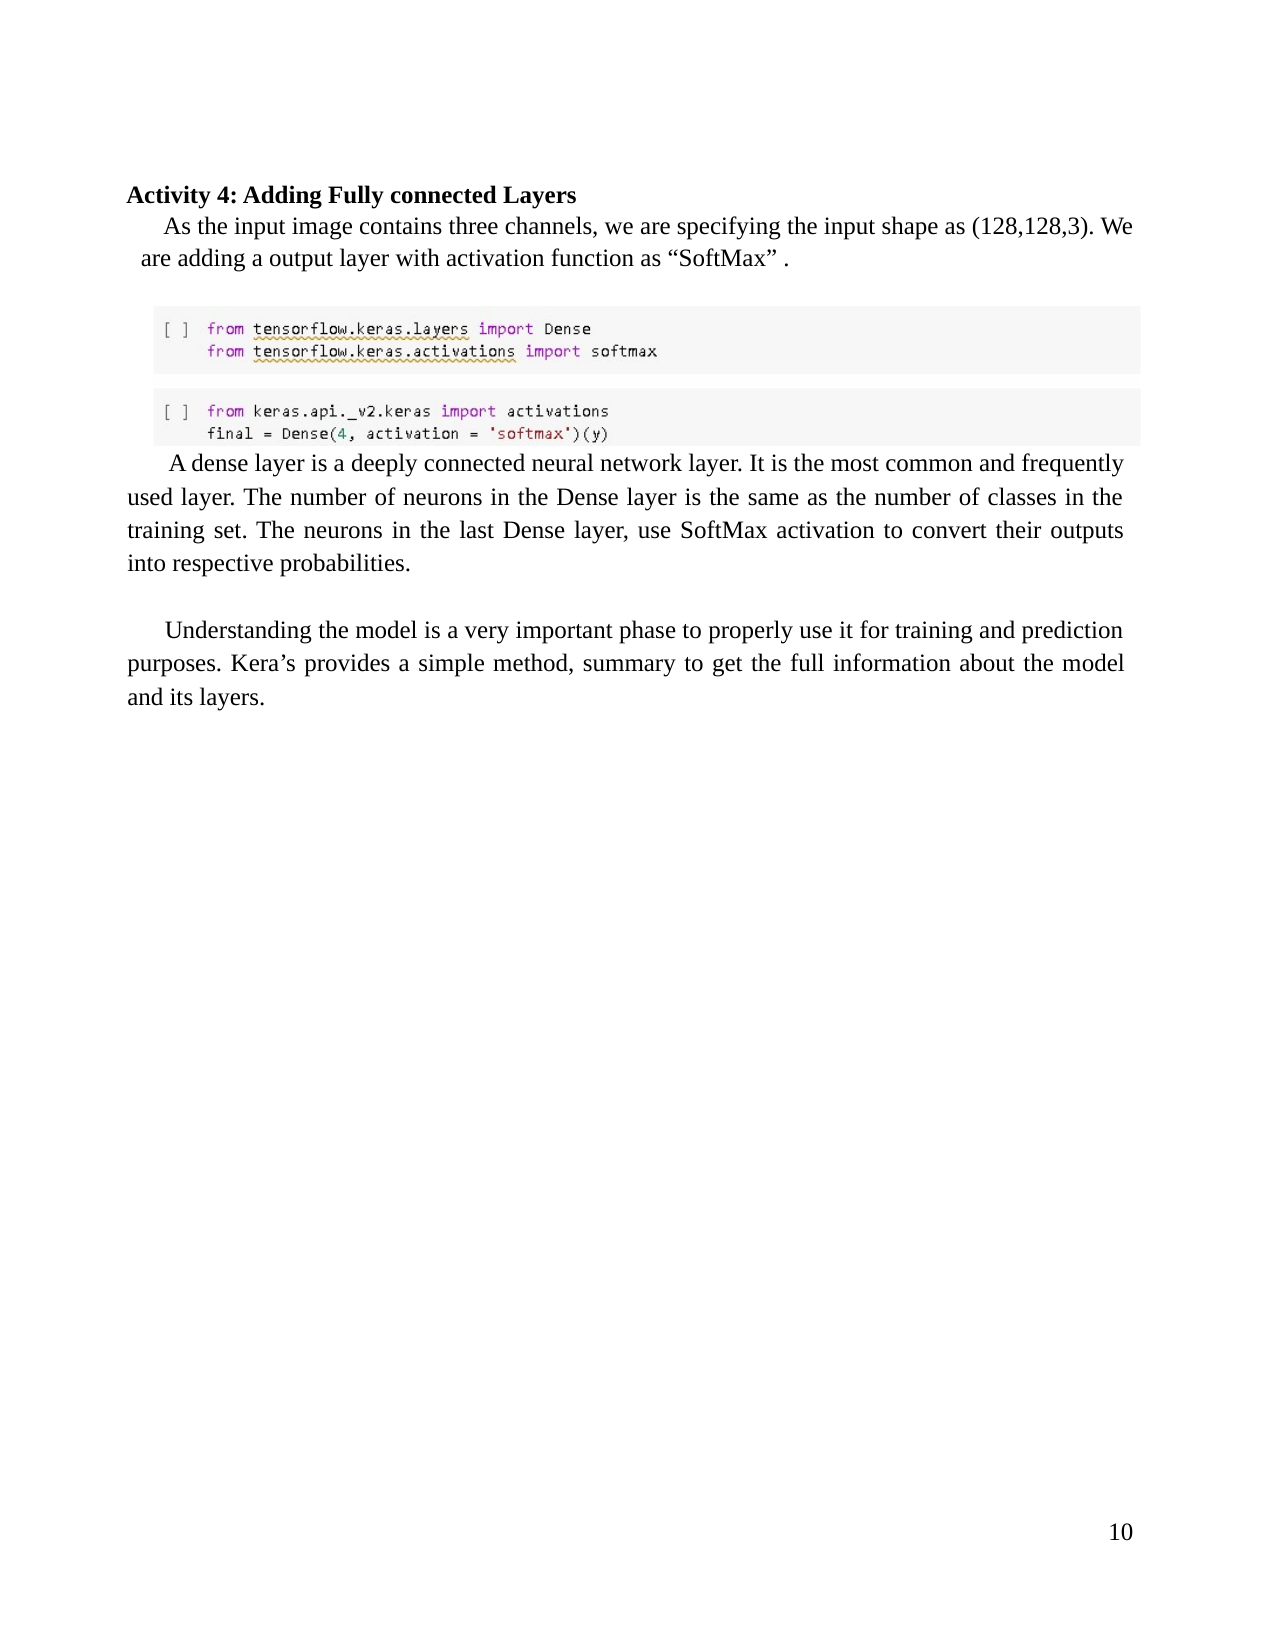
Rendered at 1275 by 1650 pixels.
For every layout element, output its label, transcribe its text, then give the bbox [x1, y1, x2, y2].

text Activity 4: Adding Fully connected Layers [126, 180, 1167, 208]
text Understanding the model is a very important phase to properly use it for training and prediction purposes. Kera’s provides a simple method, summary to get the full information about the model and its layers. [126, 615, 1125, 710]
text As the input image contains three channels, we are specifying the input shape as (128,128,3). We are adding a output layer with activation function as “SoftMax” . [139, 211, 1151, 272]
picture [153, 306, 1141, 446]
text A dense layer is a deeply connected neural network layer. It is the most common and frequently used layer. The number of neurons in the Dense layer is the same as the number of classes in the training set. The neurons in the last Dense layer, use SoftMax activation to convert their outputs into respective probabilities. [126, 448, 1125, 577]
